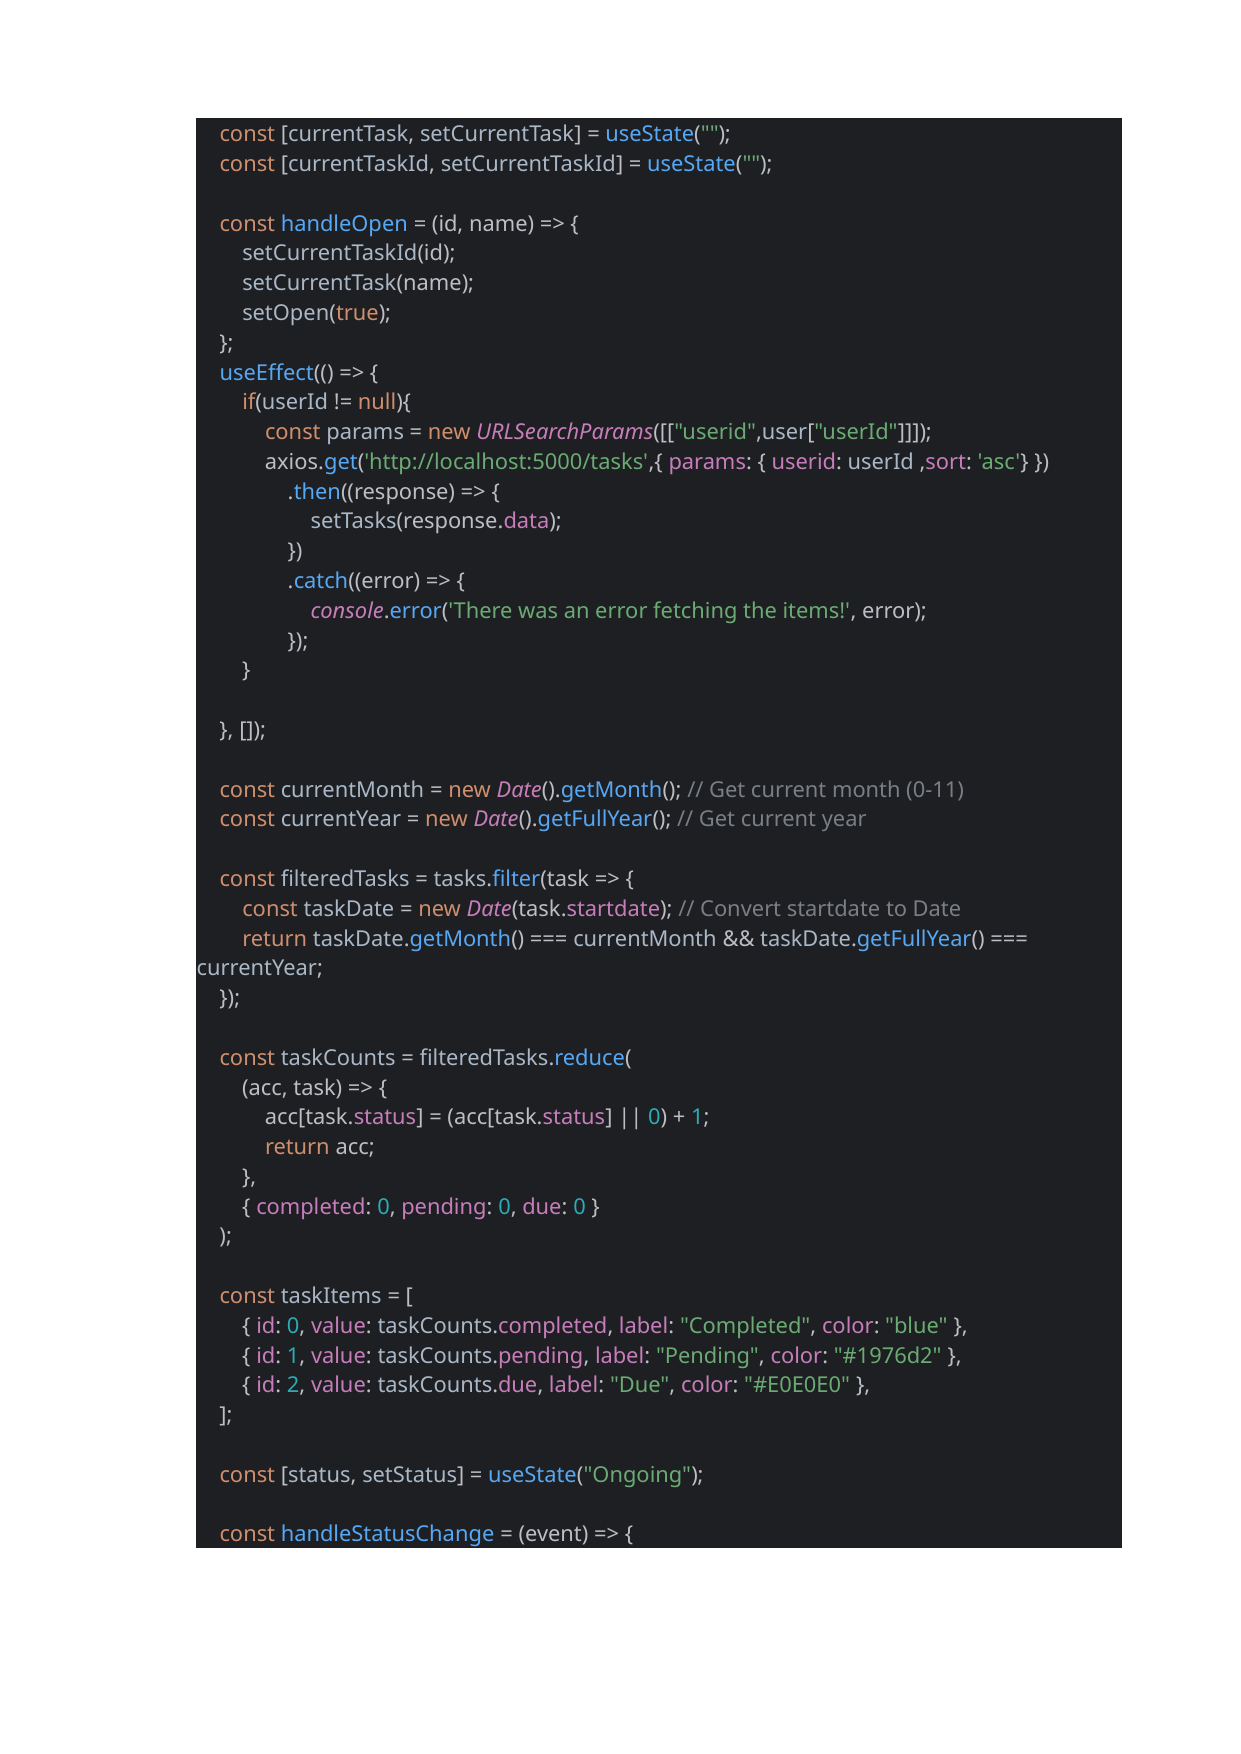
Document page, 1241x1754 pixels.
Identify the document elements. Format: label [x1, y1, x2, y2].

text [196, 118, 1122, 1548]
